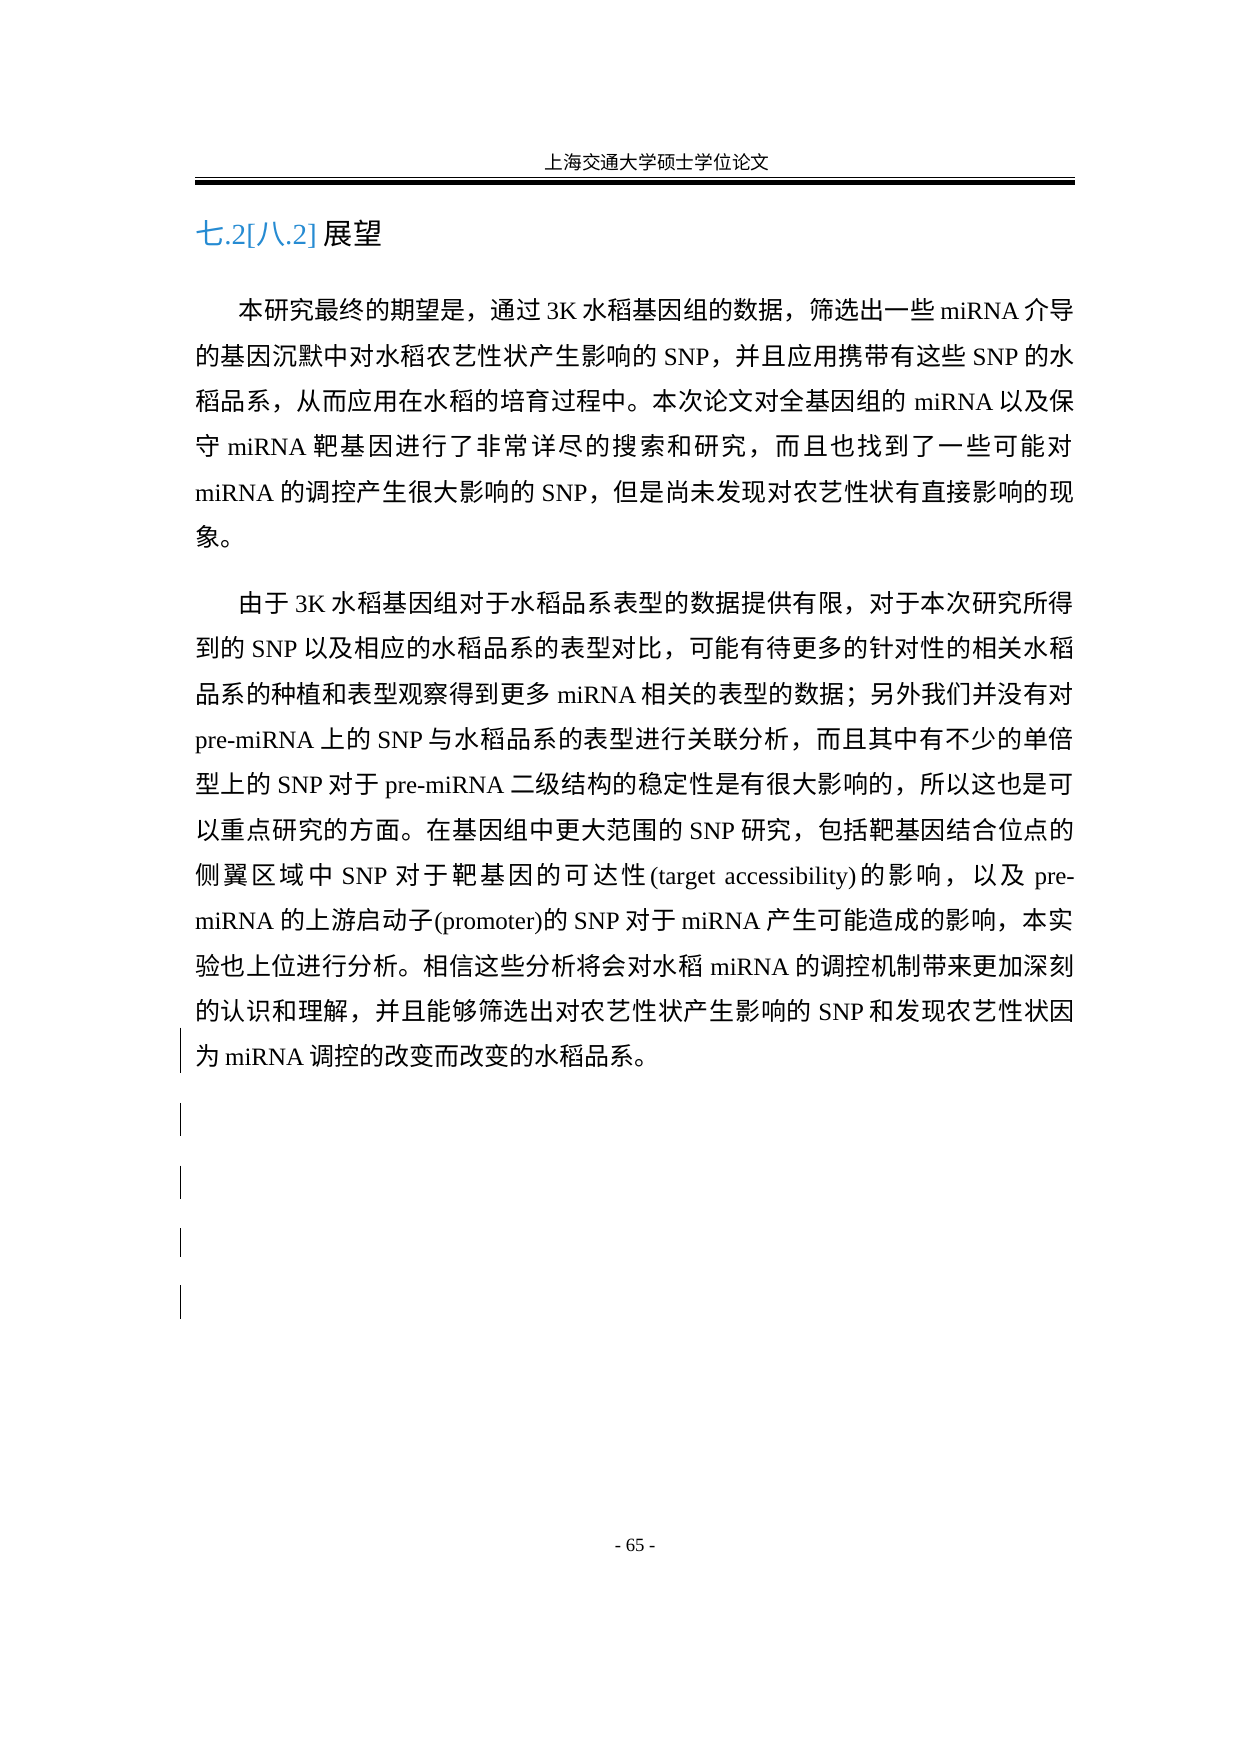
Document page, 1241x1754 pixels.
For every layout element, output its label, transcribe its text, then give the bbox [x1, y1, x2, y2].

text 本研究最终的期望是，通过3K水稻基因组的数据，筛选出一些miRNA介导的基因沉默中对水稻农艺性状产生影响的SNP，并且应用携带有这些SNP的水稻品系，从而应用在水稻的培育过程中。本次论文对全基因组的miRNA以及保守miRNA靶基因进行了非常详尽的搜索和研究，而且也找到了一些可能对miRNA的调控产生很大影响的SNP，但是尚未发现对农艺性状有直接影响的现象。 [195, 291, 1075, 554]
subtitle 展望 [195, 211, 1075, 253]
text 由于3K水稻基因组对于水稻品系表型的数据提供有限，对于本次研究所得到的SNP以及相应的水稻品系的表型对比，可能有待更多的针对性的相关水稻品系的种植和表型观察得到更多miRNA相关的表型的数据；另外我们并没有对pre-miRNA上的SNP与水稻品系的表型进行关联分析，而且其中有不少的单倍型上的SNP对于pre-miRNA二级结构的稳定性是有很大影响的，所以这也是可以重点研究的方面。在基因组中更大范围的SNP研究，包括靶基因结合位点的侧翼区域中SNP对于靶基因的可达性(target accessibility)的影响，以及pre-miRNA的上游启动子(promoter)的SNP对于miRNA产生可能造成的影响，本实验也上位进行分析。相信这些分析将会对水稻miRNA的调控机制带来更加深刻的认识和理解，并且能够筛选出对农艺性状产生影响的SNP和发现农艺性状因为miRNA调控的改变而改变的水稻品系。 [195, 583, 1075, 1073]
